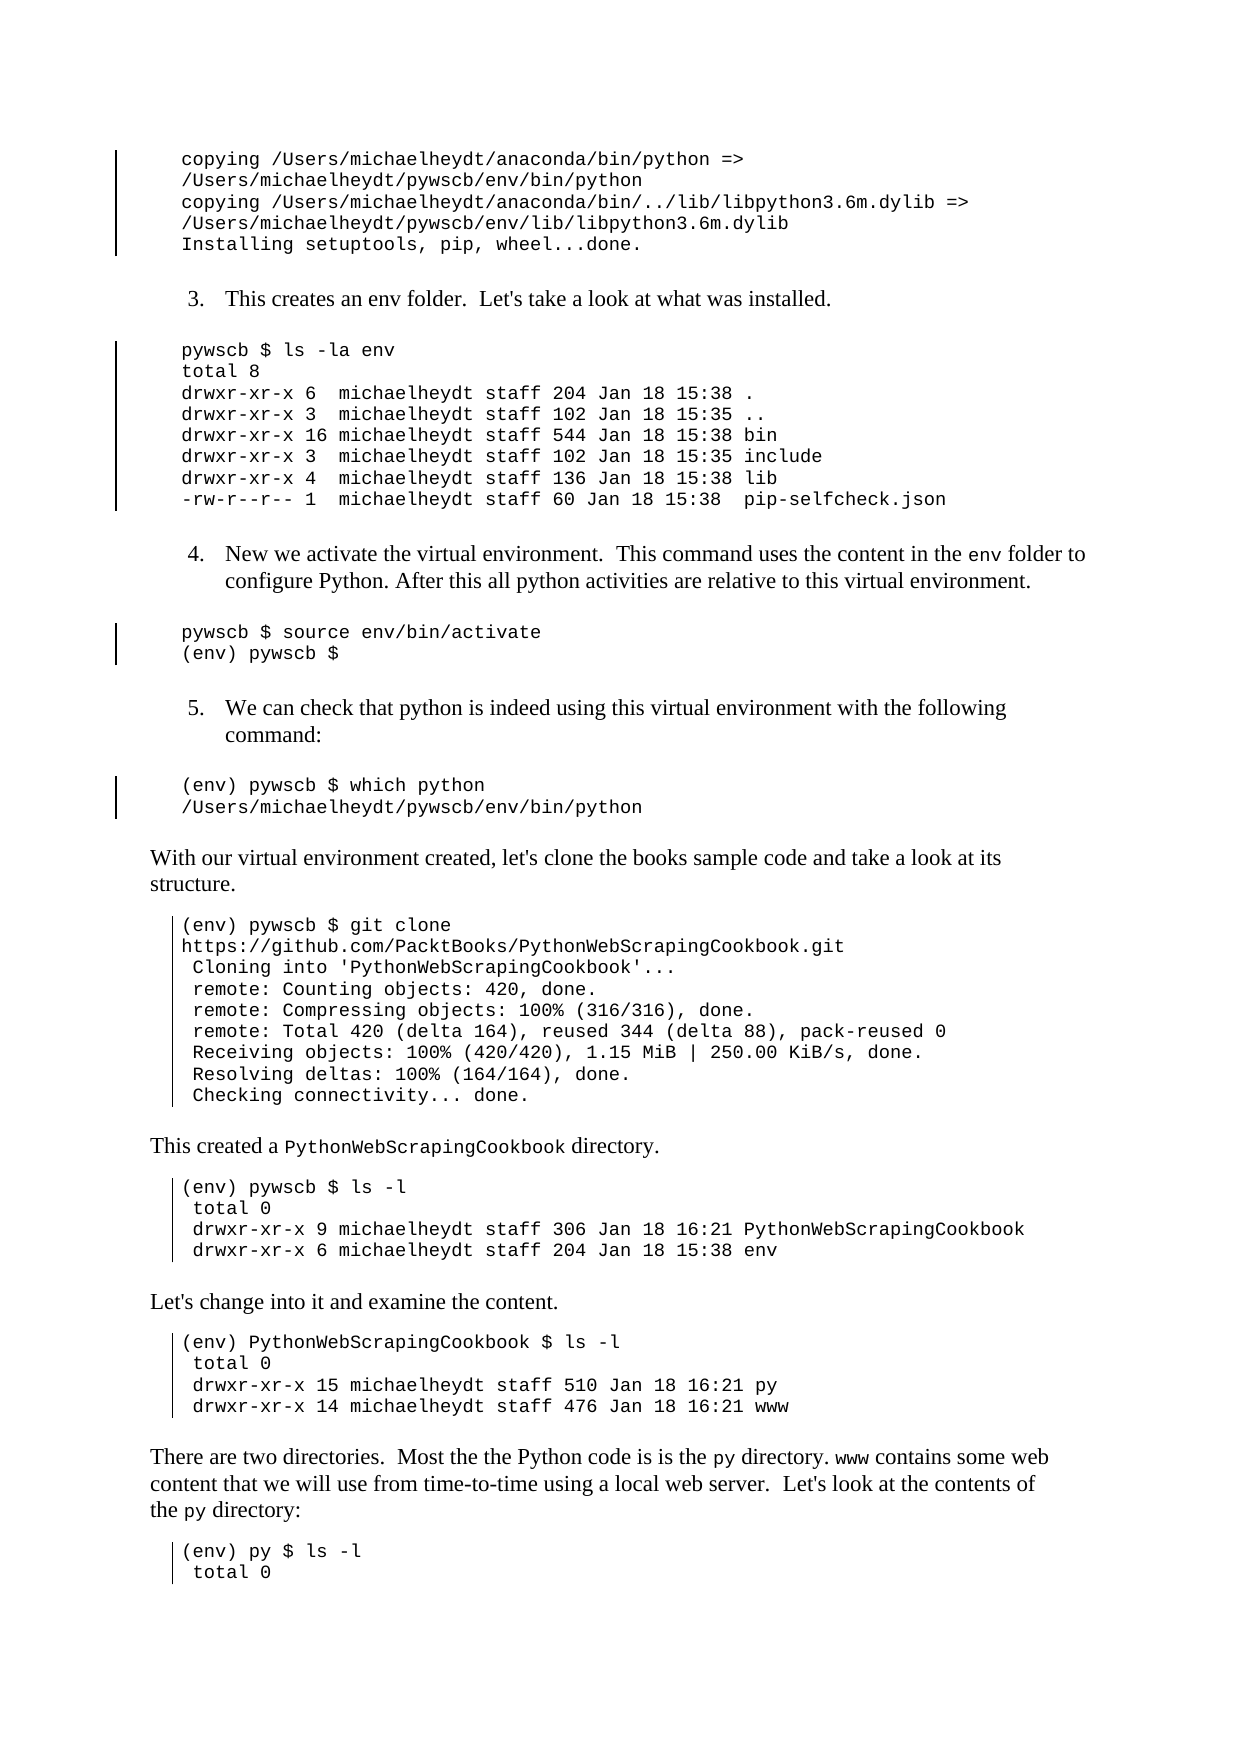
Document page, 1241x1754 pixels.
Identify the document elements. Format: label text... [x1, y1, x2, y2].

text (env) PythonWebScrapingCookbook $ ls -l total 0 drwxr-xr-x 15 michaelheydt staff 510 Jan 18 16:21 py drwxr-xr-x 14 michaelheydt staff 476 Jan 18 16:21 www [173, 1333, 1090, 1418]
list New we activate the virtual environment. This command uses the content in the env folder to configure Python. After this all python activities are relative to this virtual environment. [187, 540, 1090, 593]
text There are two directories. Most the the Python code is is the py directory. www contains some web content that we will use from time-to-time using a local web server. Let's look at the contents of the py directory: [150, 1443, 1090, 1523]
text (env) pywscb $ which python /Users/michaelheydt/pywscb/env/bin/python [117, 776, 1090, 819]
list We can check that python is indeed using this virtual environment with the following command: [187, 694, 1090, 747]
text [173, 1542, 1090, 1584]
text With our virtual environment created, let's clone the books sample code and take a look at its structure. [150, 844, 1090, 897]
list This creates an env folder. Let's take a look at what was installed. [187, 285, 1090, 312]
text (env) pywscb $ ls -l total 0 drwxr-xr-x 9 michaelheydt staff 306 Jan 18 16:21 PythonWebScrapingCookbook drwxr-xr-x 6 michaelheydt staff 204 Jan 18 15:38 env [171, 1177, 1090, 1262]
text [117, 150, 1090, 256]
text pywscb $ source env/bin/activate (env) pywscb $ [117, 623, 1090, 665]
text pywscb $ ls -la env total 8 drwxr-xr-x 6 michaelheydt staff 204 Jan 18 15:38 . drwxr-xr-x 3 michaelheydt staff 102 Jan 18 15:35 .. drwxr-xr-x 16 michaelheydt staff 544 Jan 18 15:38 bin drwxr-xr-x 3 michaelheydt staff 102 Jan 18 15:35 include drwxr-xr-x 4 michaelheydt staff 136 Jan 18 15:38 lib -rw-r--r-- 1 michaelheydt staff 60 Jan 18 15:38 pip-selfcheck.json [117, 341, 1090, 511]
text This created a PythonWebScrapingCookbook directory. [150, 1132, 1090, 1159]
text Let's change into it and examine the content. [150, 1287, 1090, 1314]
text (env) pywscb $ git clone https://github.com/PacktBooks/PythonWebScrapingCookbook.git Cloning into 'PythonWebScrapingCookbook'... remote: Counting objects: 420, done. remote: Compressing objects: 100% (316/316), done. remote: Total 420 (delta 164), reused 344 (delta 88), pack-reused 0 Receiving objects: 100% (420/420), 1.15 MiB | 250.00 KiB/s, done. Resolving deltas: 100% (164/164), done. Checking connectivity... done. [173, 916, 1090, 1107]
